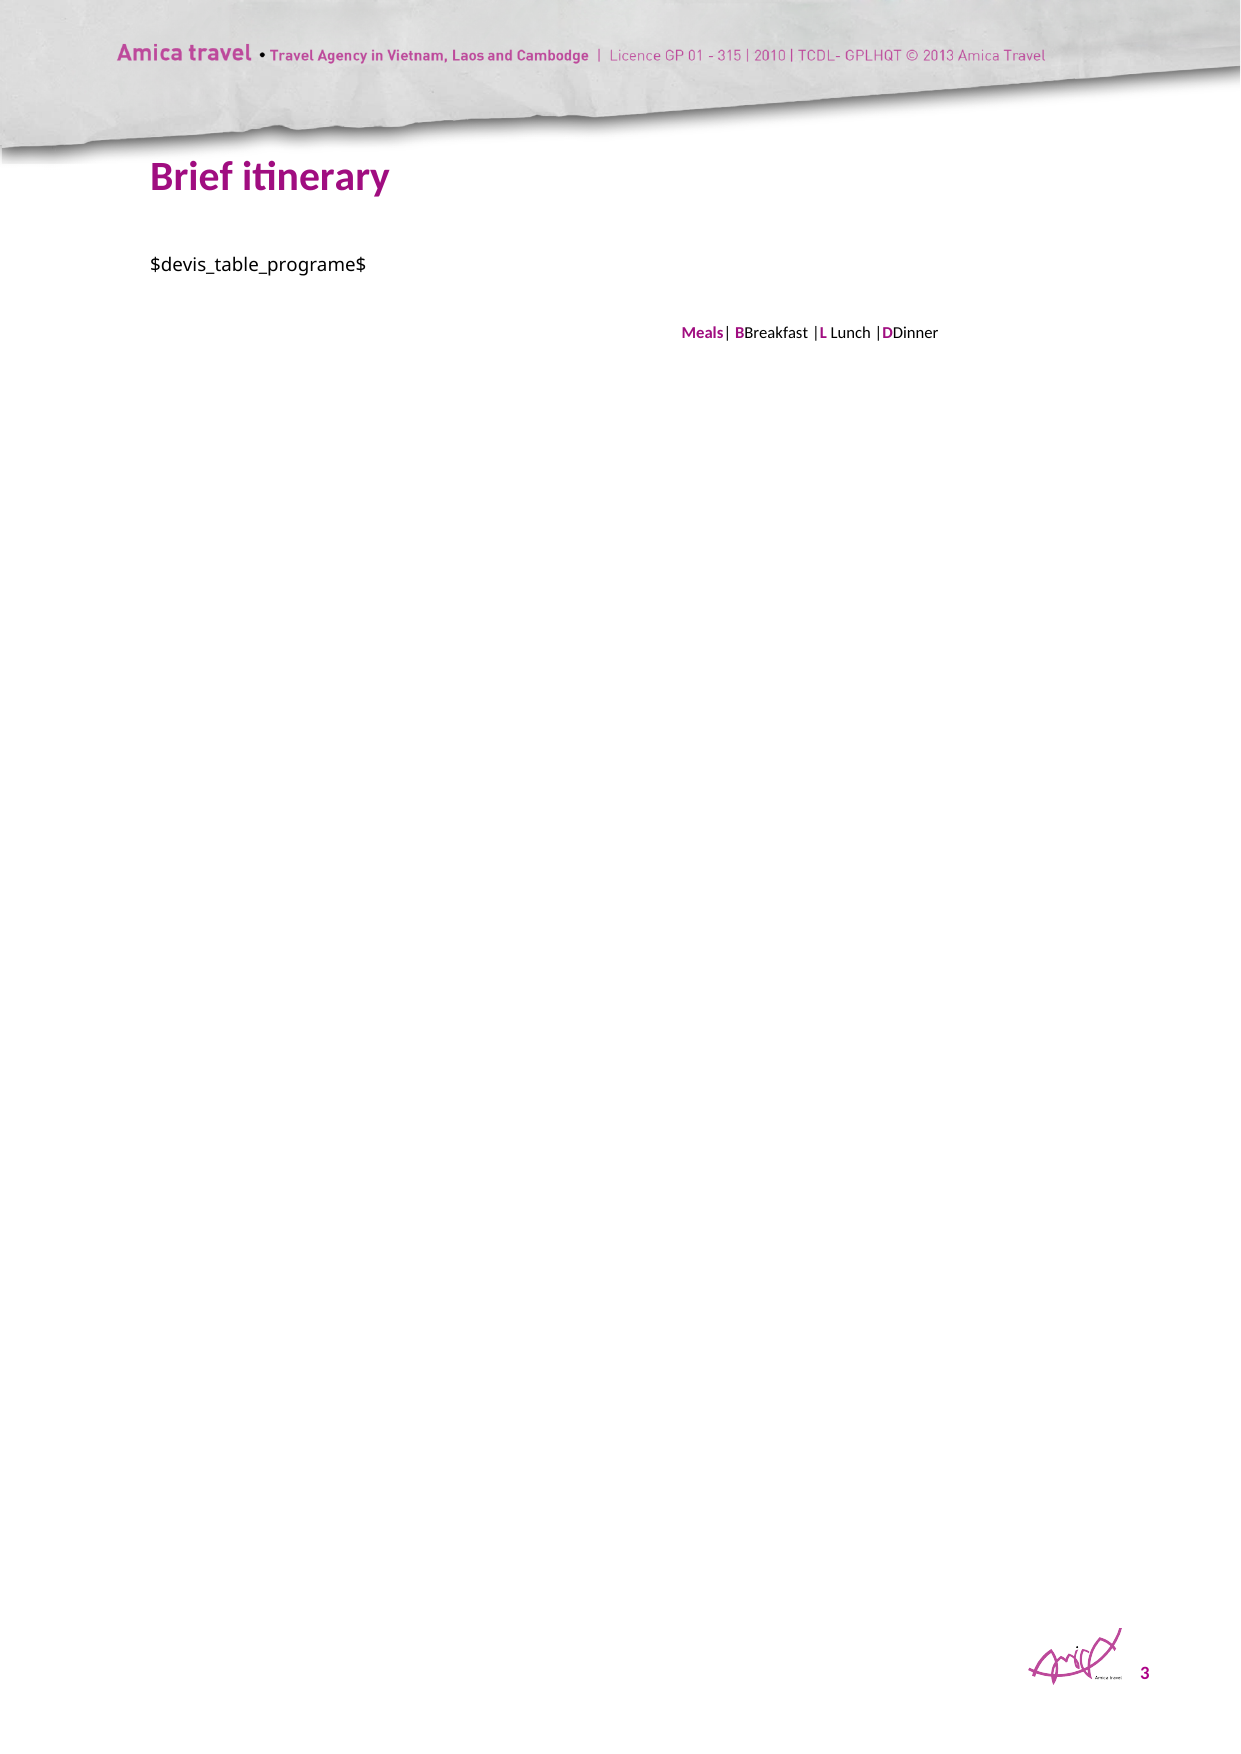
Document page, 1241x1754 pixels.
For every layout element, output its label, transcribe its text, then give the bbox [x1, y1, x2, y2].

text $devis_table_programe$ [150, 251, 1090, 276]
picture [1028, 1628, 1122, 1685]
subtitle Brief itinerary [150, 150, 1090, 201]
picture [0, 0, 1241, 172]
text Meals| BBreakfast |L Lunch |DDinner [525, 327, 1090, 342]
